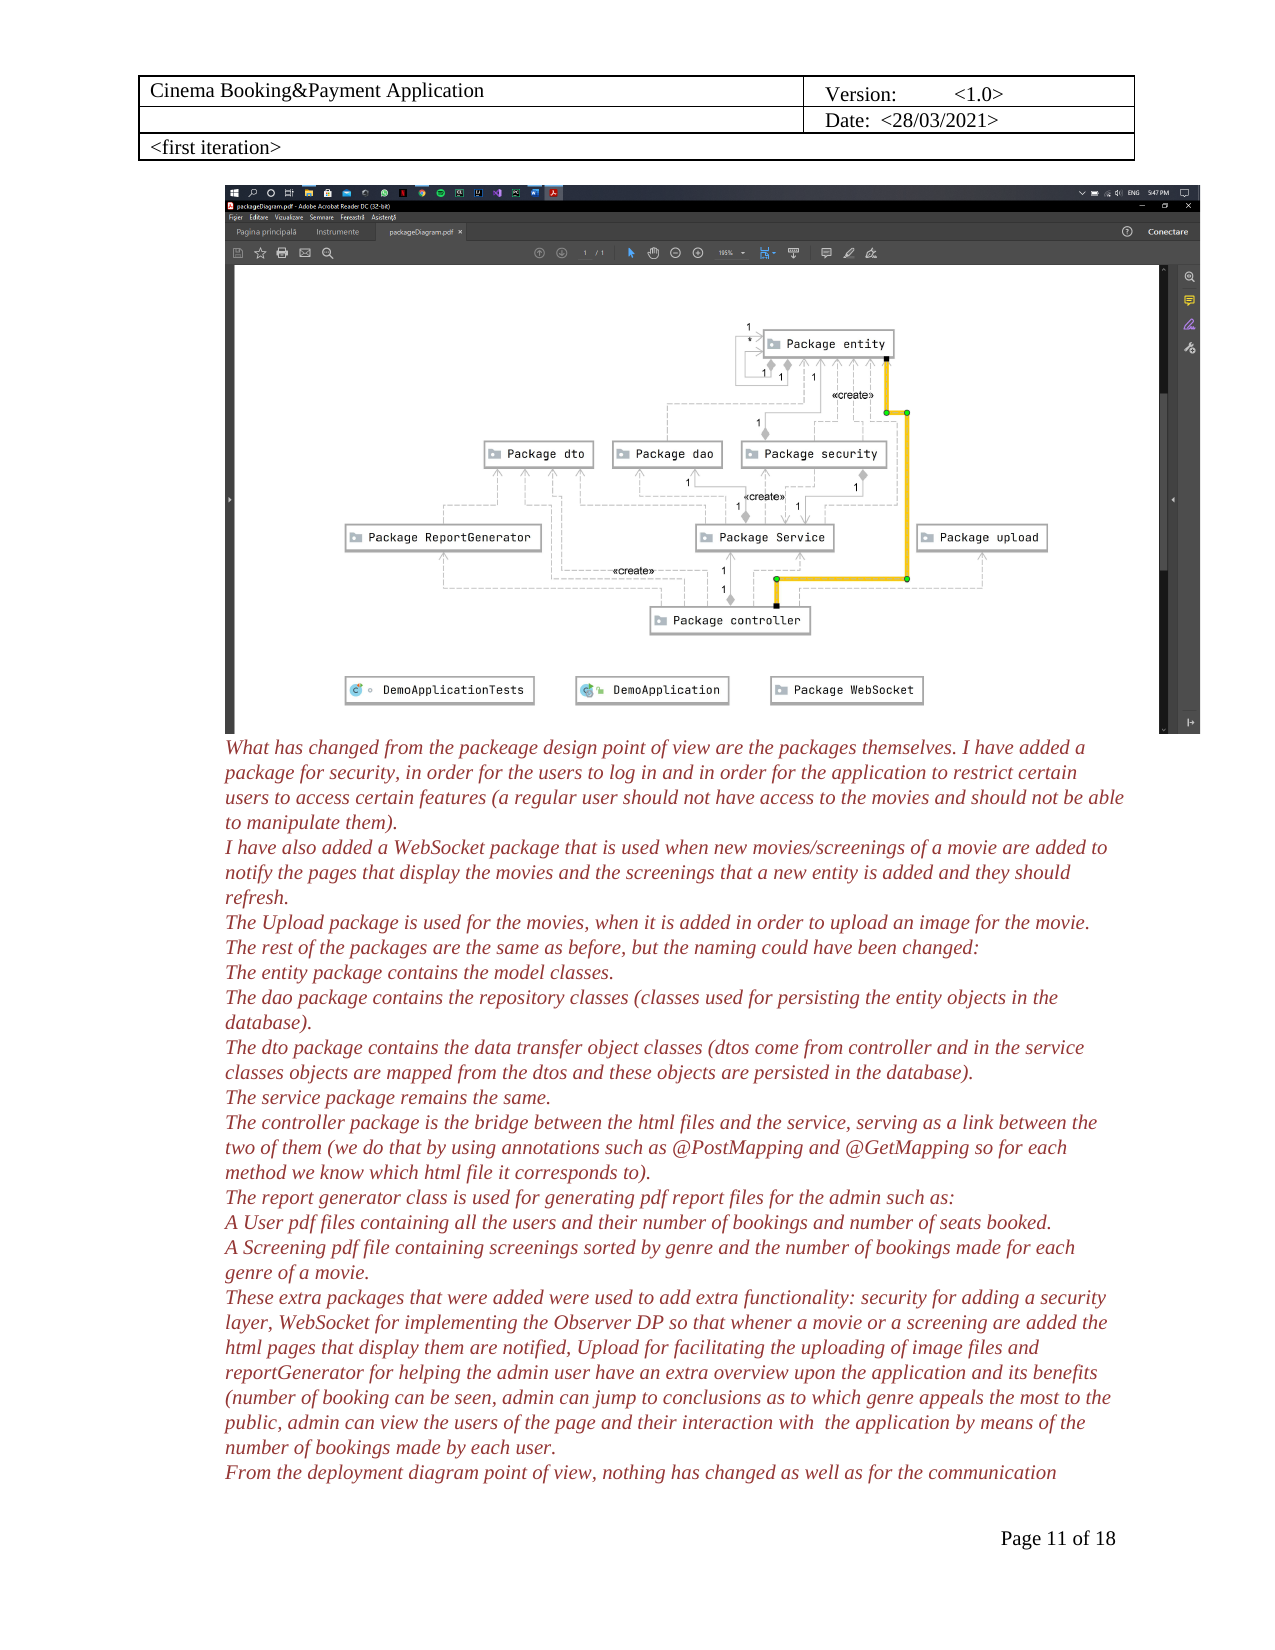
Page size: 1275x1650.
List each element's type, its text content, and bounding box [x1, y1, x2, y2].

text The rest of the packages are the same as before, but the naming could have been changed: [225, 934, 1125, 959]
text The Upload package is used for the movies, when it is added in order to upload an image for the movie. [225, 909, 1125, 934]
text The dao package contains the repository classes (classes used for persisting the entity objects in the database). [225, 984, 1125, 1034]
picture [225, 185, 1200, 734]
text I have also added a WebSocket package that is used when new movies/screenings of a movie are added to notify the pages that display the movies and the screenings that a new entity is added and they should refresh. [225, 834, 1125, 909]
text The controller package is the bridge between the html files and the service, serving as a link between the two of them (we do that by using annotations such as @PostMapping and @GetMapping so for each method we know which html file it corresponds to). [225, 1109, 1125, 1184]
text The dto package contains the data transfer object classes (dtos come from controller and in the service classes objects are mapped from the dtos and these objects are persisted in the database). [225, 1034, 1125, 1084]
text These extra packages that were added were used to add extra functionality: security for adding a security layer, WebSocket for implementing the Observer DP so that whener a movie or a screening are added the html pages that display them are notified, Upload for facilitating the uploading of image files and reportGenerator for helping the admin user have an extra overview upon the application and its benefits (number of booking can be seen, admin can jump to conclusions as to which genre appeals the most to the public, admin can view the users of the page and their interaction with the application by means of the number of bookings made by each user. [225, 1284, 1125, 1459]
text A User pdf files containing all the users and their number of bookings and number of seats booked. [225, 1209, 1125, 1234]
text The report generator class is used for generating pdf report files for the admin such as: [225, 1184, 1125, 1209]
text A Screening pdf file containing screenings sorted by genre and the number of bookings made for each genre of a movie. [225, 1234, 1125, 1284]
text What has changed from the packeage design point of view are the packages themselves. I have added a package for security, in order for the users to log in and in order for the application to restrict certain users to access certain features (a regular user should not have access to the movies and should not be able to manipulate them). [225, 734, 1125, 834]
text The service package remains the same. [225, 1084, 1125, 1109]
text The entity package contains the model classes. [225, 959, 1125, 984]
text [225, 1459, 1125, 1484]
